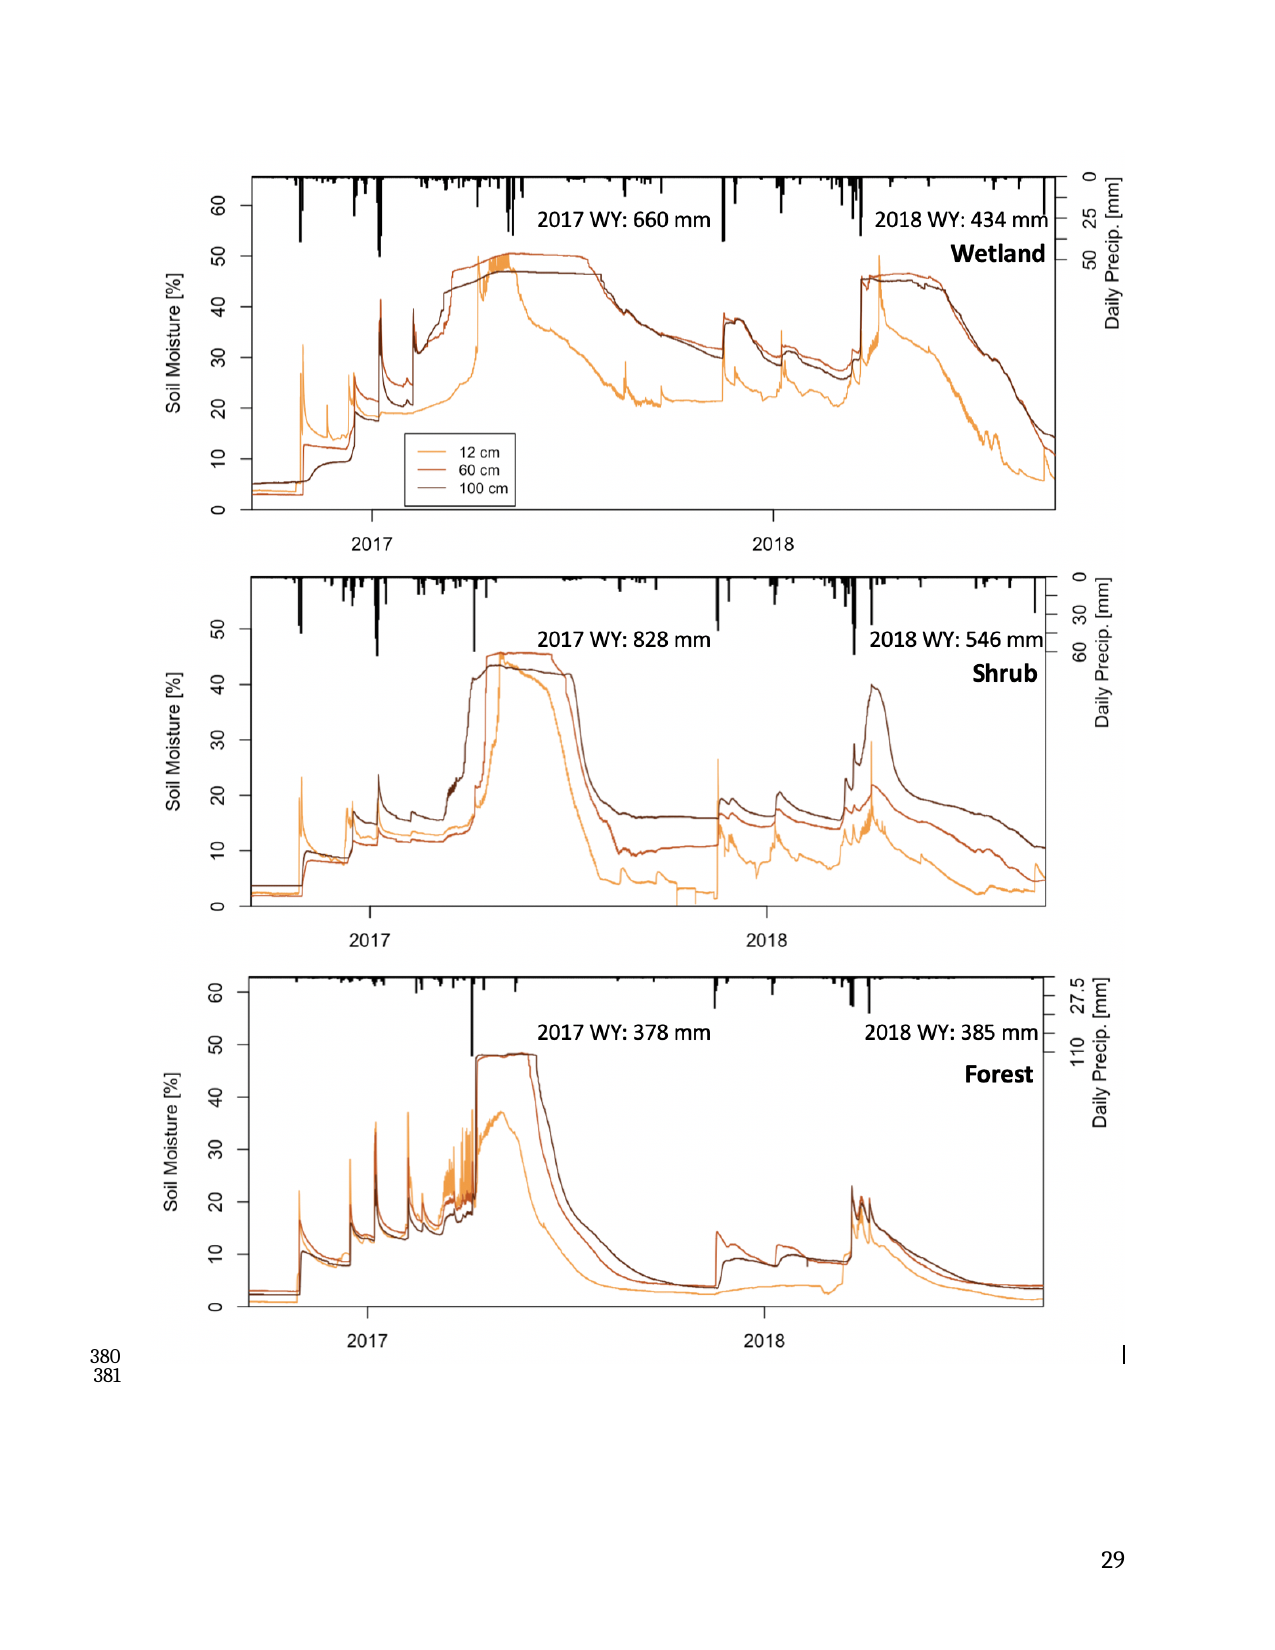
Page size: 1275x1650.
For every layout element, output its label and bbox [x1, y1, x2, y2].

picture [150, 150, 1125, 1364]
